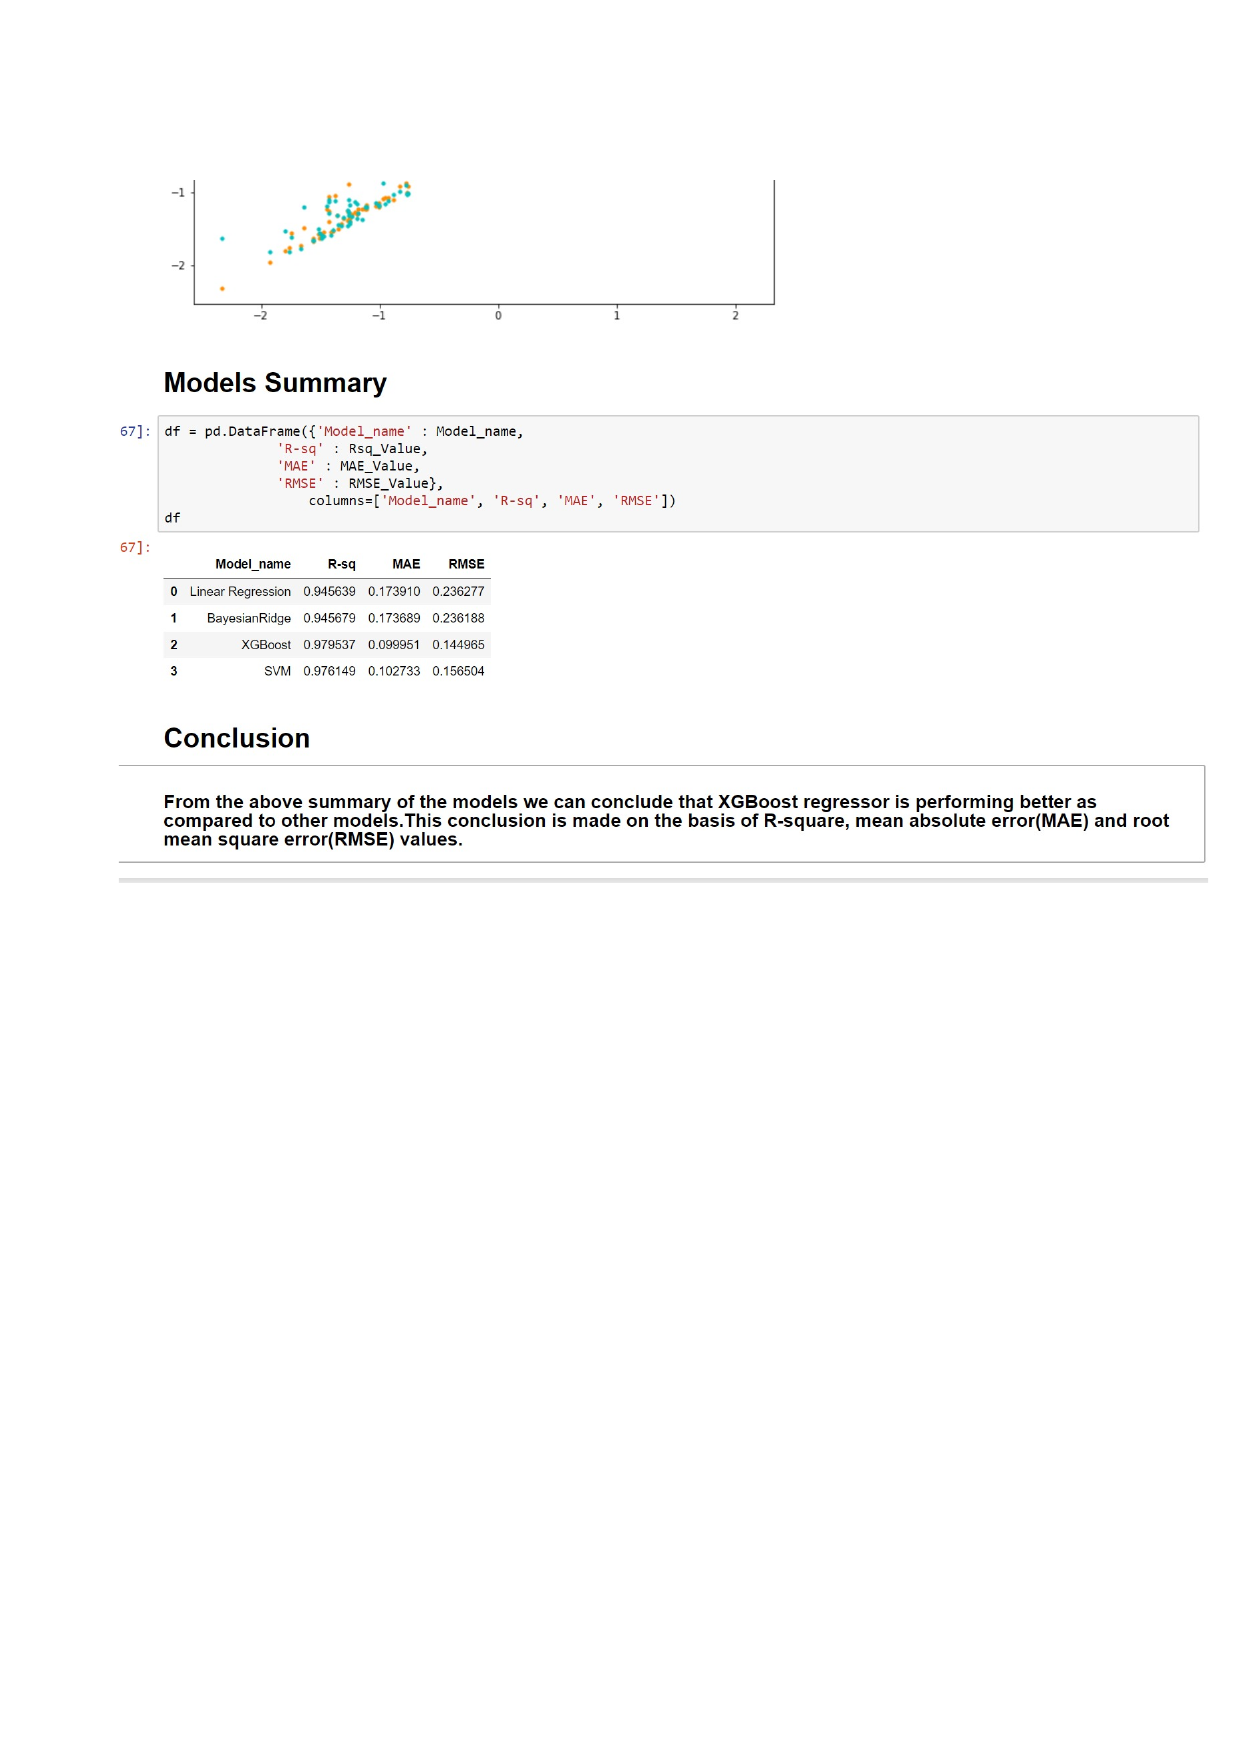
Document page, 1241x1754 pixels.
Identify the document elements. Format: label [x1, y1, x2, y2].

picture [118, 180, 1209, 883]
